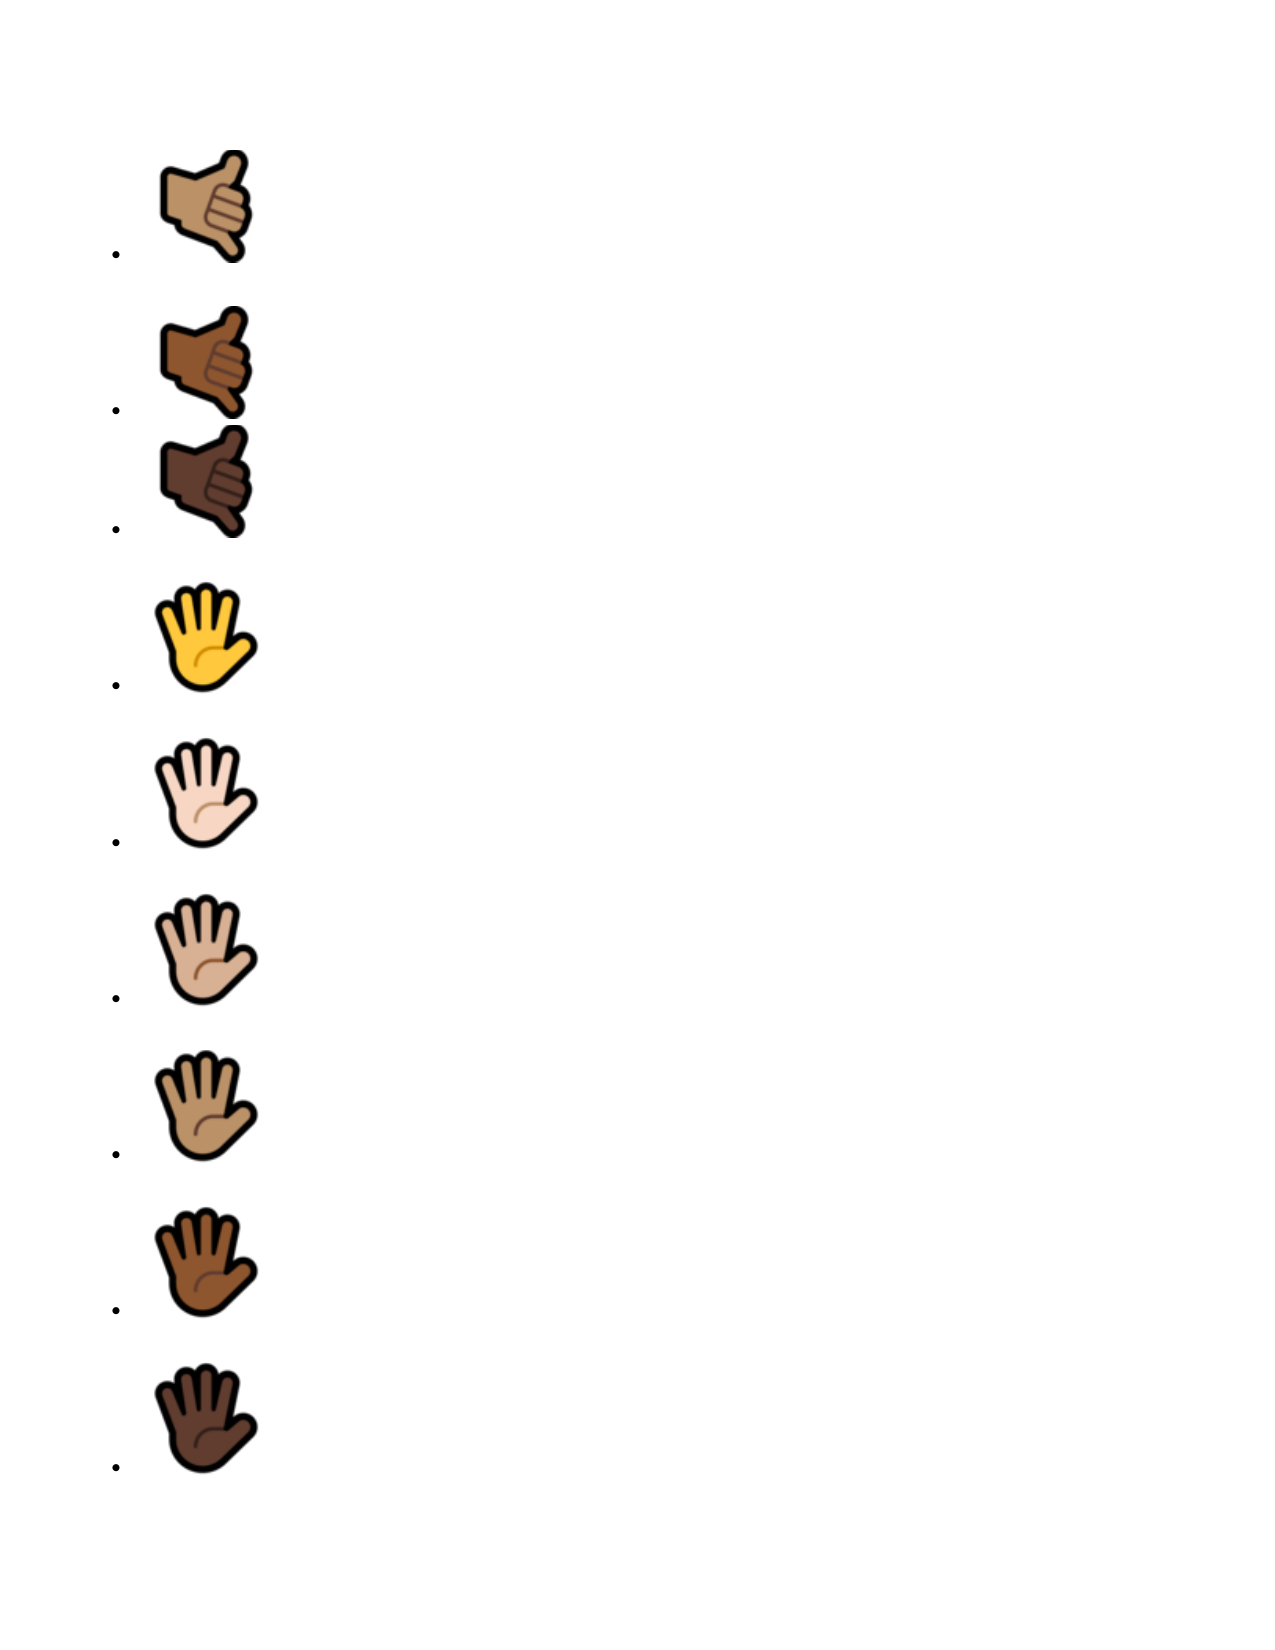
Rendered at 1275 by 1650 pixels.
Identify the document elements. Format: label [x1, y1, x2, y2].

picture [150, 893, 263, 1007]
picture [150, 1362, 263, 1475]
picture [150, 581, 263, 694]
picture [150, 150, 263, 263]
picture [150, 737, 263, 850]
picture [150, 425, 263, 538]
picture [150, 306, 263, 419]
picture [150, 1206, 263, 1319]
picture [150, 1050, 263, 1163]
